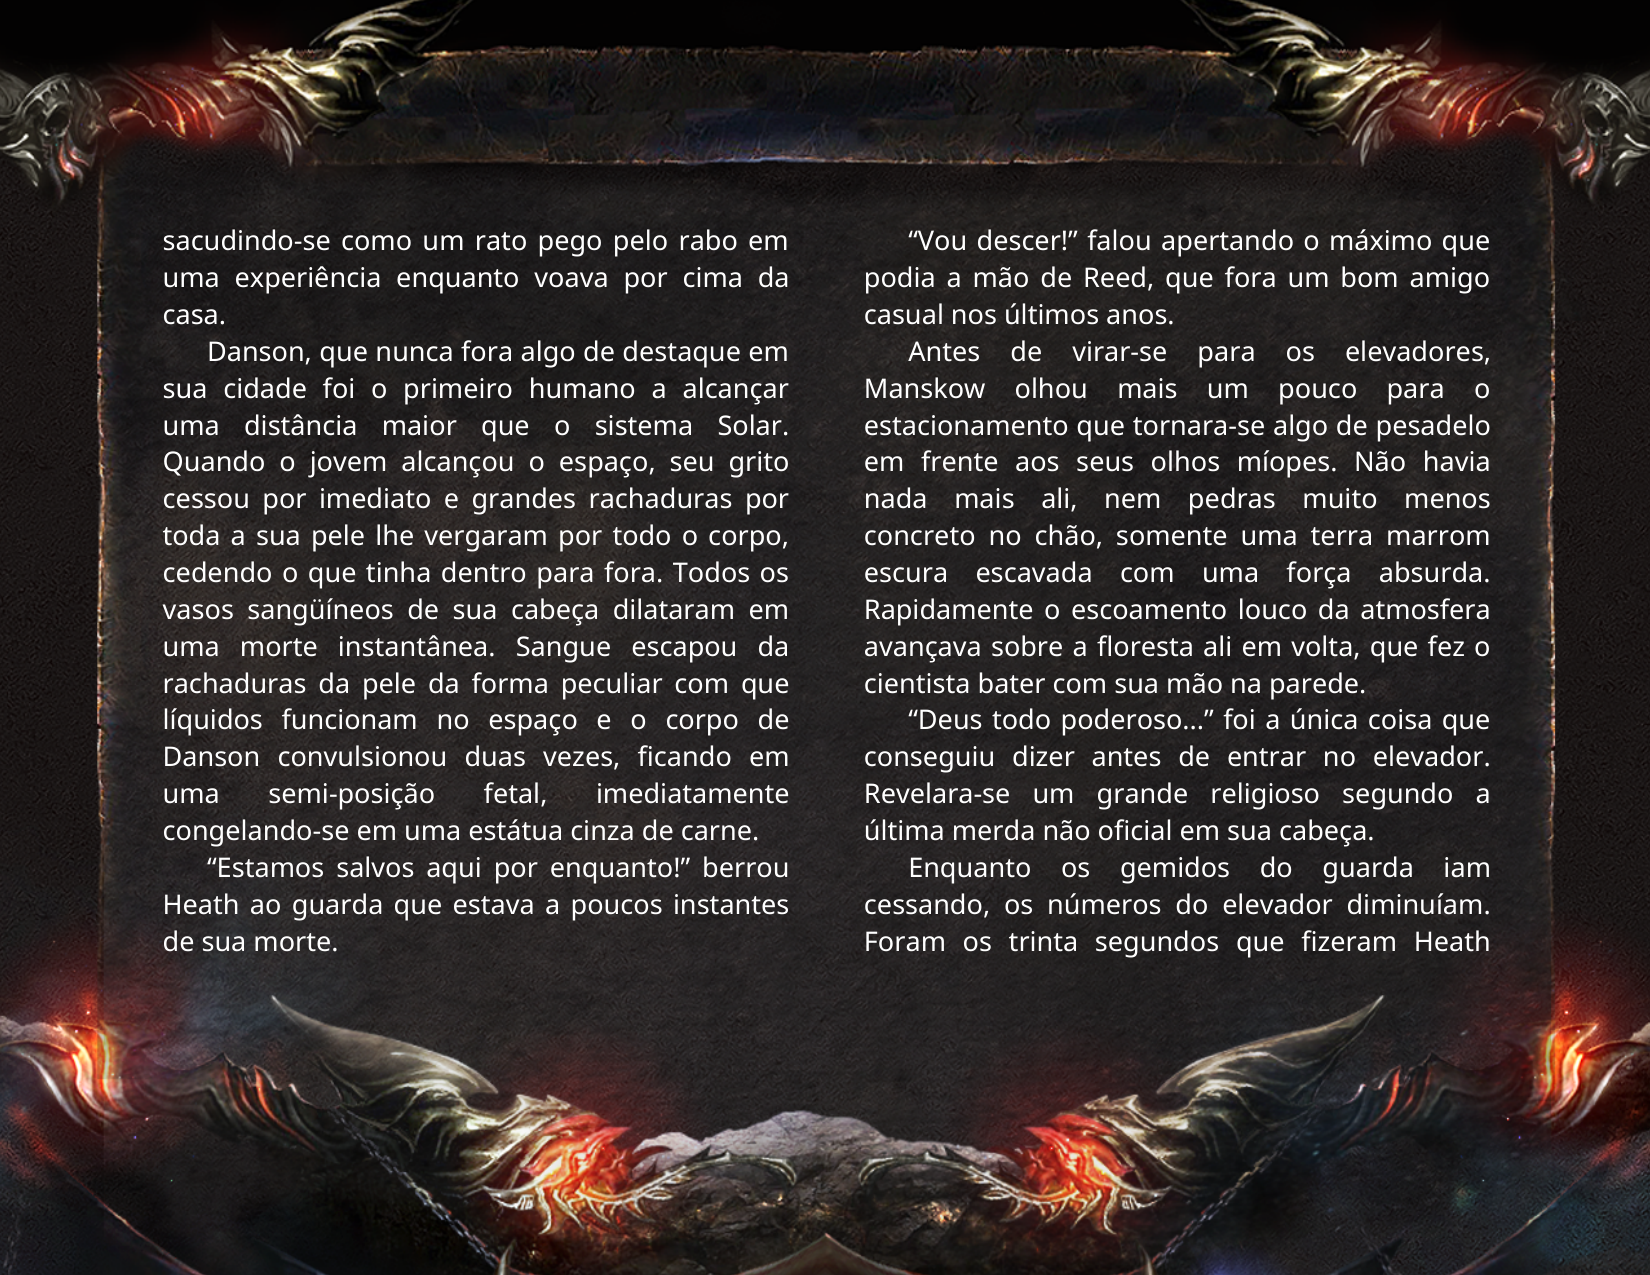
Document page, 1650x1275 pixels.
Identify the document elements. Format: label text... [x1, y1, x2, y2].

text Danson, que nunca fora algo de destaque em sua cidade foi o primeiro humano a alcançar uma distância maior que o sistema Solar. Quando o jovem alcançou o espaço, seu grito cessou por imediato e grandes rachaduras por toda a sua pele lhe vergaram por todo o corpo, cedendo o que tinha dentro para fora. Todos os vasos sangüíneos de sua cabeça dilataram em uma morte instantânea. Sangue escapou da rachaduras da pele da forma peculiar com que líquidos funcionam no espaço e o corpo de Danson convulsionou duas vezes, ficando em uma semi-posição fetal, imediatamente congelando-se em uma estátua cinza de carne. [162, 332, 790, 848]
text “Vou descer!” falou apertando o máximo que podia a mão de Reed, que fora um bom amigo casual nos últimos anos. [864, 222, 1491, 332]
picture [0, 0, 1650, 1275]
text Antes de virar-se para os elevadores, Manskow olhou mais um pouco para o estacionamento que tornara-se algo de pesadelo em frente aos seus olhos míopes. Não havia nada mais ali, nem pedras muito menos concreto no chão, somente uma terra marrom escura escavada com uma força absurda. Rapidamente o escoamento louco da atmosfera avançava sobre a floresta ali em volta, que fez o cientista bater com sua mão na parede. [864, 332, 1491, 701]
text “Estamos salvos aqui por enquanto!” berrou Heath ao guarda que estava a poucos instantes de sua morte. [162, 848, 790, 959]
text “Deus todo poderoso...” foi a única coisa que conseguiu dizer antes de entrar no elevador. Revelara-se um grande religioso segundo a última merda não oficial em sua cabeça. [864, 701, 1491, 848]
